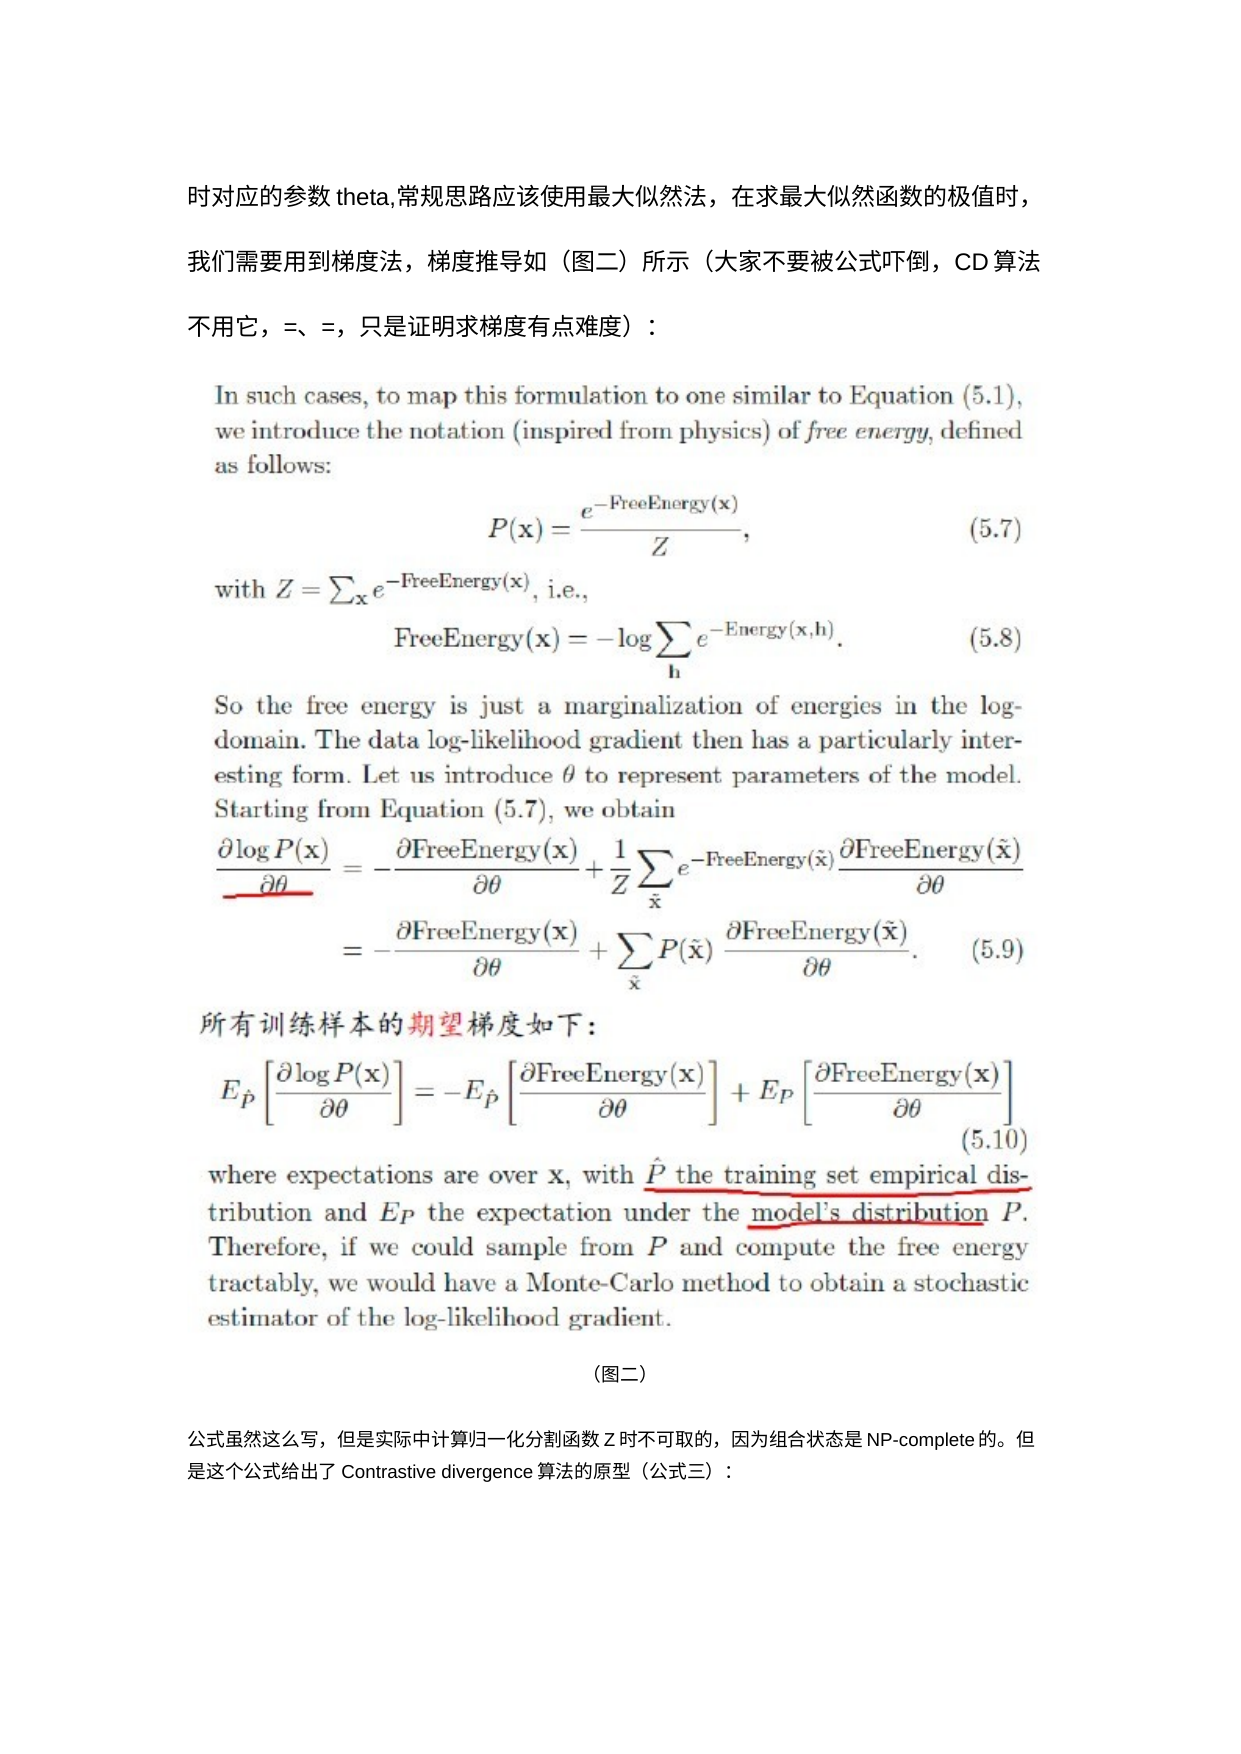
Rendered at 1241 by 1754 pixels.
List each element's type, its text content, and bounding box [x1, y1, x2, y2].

picture [187, 382, 1061, 1337]
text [187, 162, 1053, 357]
text （图二） [187, 1357, 1053, 1389]
text 公式虽然这么写，但是实际中计算归一化分割函数Z时不可取的，因为组合状态是NP-complete的。但是这个公式给出了Contrastive divergence算法的原型（公式三）： [187, 1389, 1053, 1487]
